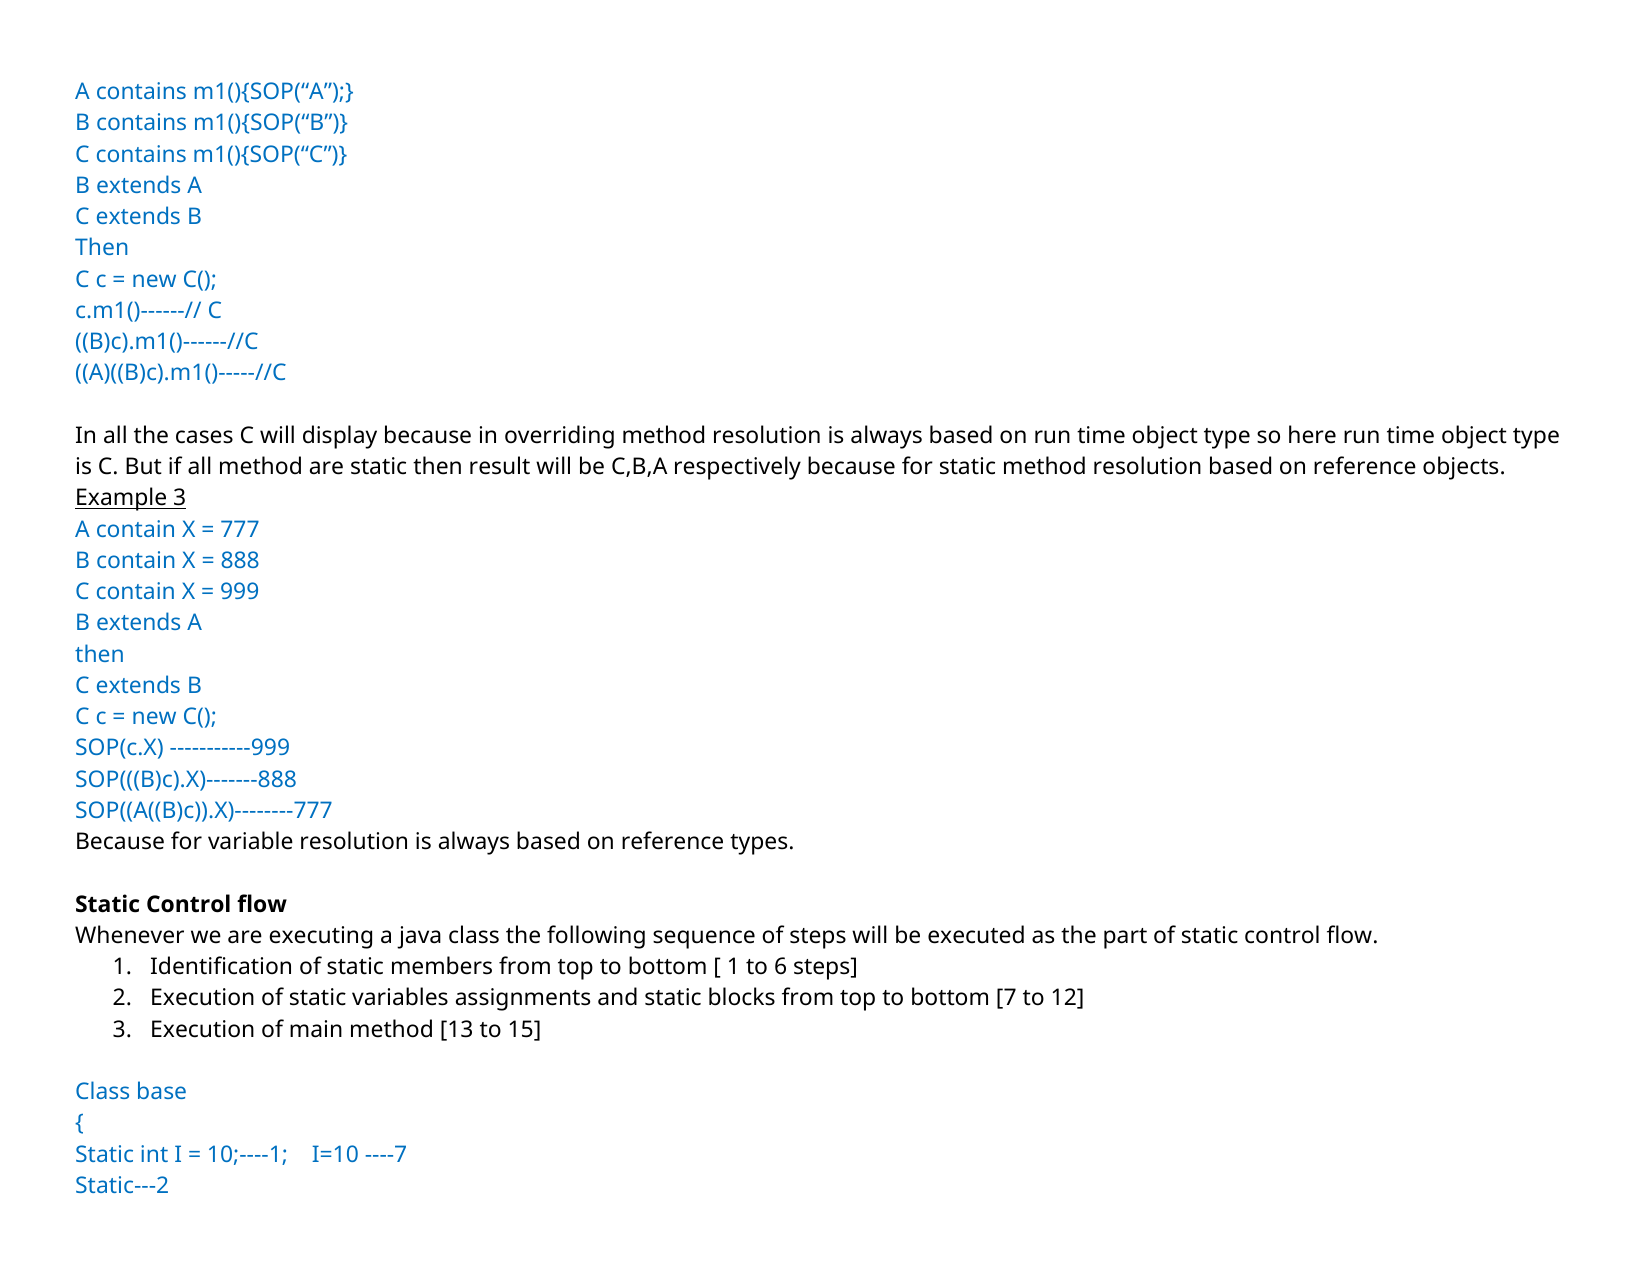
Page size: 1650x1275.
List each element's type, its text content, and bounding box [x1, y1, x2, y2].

text ((B)c).m1()------//C [75, 325, 1575, 356]
text C extends B [75, 200, 1575, 231]
text C extends B [75, 669, 1575, 700]
list Execution of static variables assignments and static blocks from top to bottom [7 to 12] [112, 981, 1575, 1012]
list Execution of main method [13 to 15] [112, 1012, 1575, 1044]
text Static Control flow [75, 887, 1575, 919]
text then [75, 637, 1575, 669]
text B contain X = 888 [75, 544, 1575, 575]
text { [75, 1106, 1575, 1137]
text Static---2 [75, 1169, 1575, 1200]
text C c = new C(); [75, 262, 1575, 294]
text A contains m1(){SOP(“A”);} [75, 75, 1575, 106]
text SOP(((B)c).X)-------888 [75, 762, 1575, 794]
text C contains m1(){SOP(“C”)} [75, 137, 1575, 169]
text B extends A [75, 169, 1575, 200]
text B contains m1(){SOP(“B”)} [75, 106, 1575, 137]
text C c = new C(); [75, 700, 1575, 731]
text Example 3 [75, 481, 1575, 512]
text A contain X = 777 [75, 512, 1575, 544]
list Identification of static members from top to bottom [ 1 to 6 steps] [112, 950, 1575, 981]
text Because for variable resolution is always based on reference types. [75, 825, 1575, 856]
text Static int I = 10;----1; I=10 ----7 [75, 1137, 1575, 1169]
text c.m1()------// C [75, 294, 1575, 325]
text C contain X = 999 [75, 575, 1575, 606]
text Then [75, 231, 1575, 262]
text SOP((A((B)c)).X)--------777 [75, 794, 1575, 825]
text Class base [75, 1075, 1575, 1106]
text ((A)((B)c).m1()-----//C [75, 356, 1575, 387]
text Whenever we are executing a java class the following sequence of steps will be executed as the part of static control flow. [75, 919, 1575, 950]
text B extends A [75, 606, 1575, 637]
text SOP(c.X) -----------999 [75, 731, 1575, 762]
text In all the cases C will display because in overriding method resolution is always based on run time object type so here run time object type is C. But if all method are static then result will be C,B,A respectively because for static method resolution based on reference objects. [75, 419, 1575, 481]
